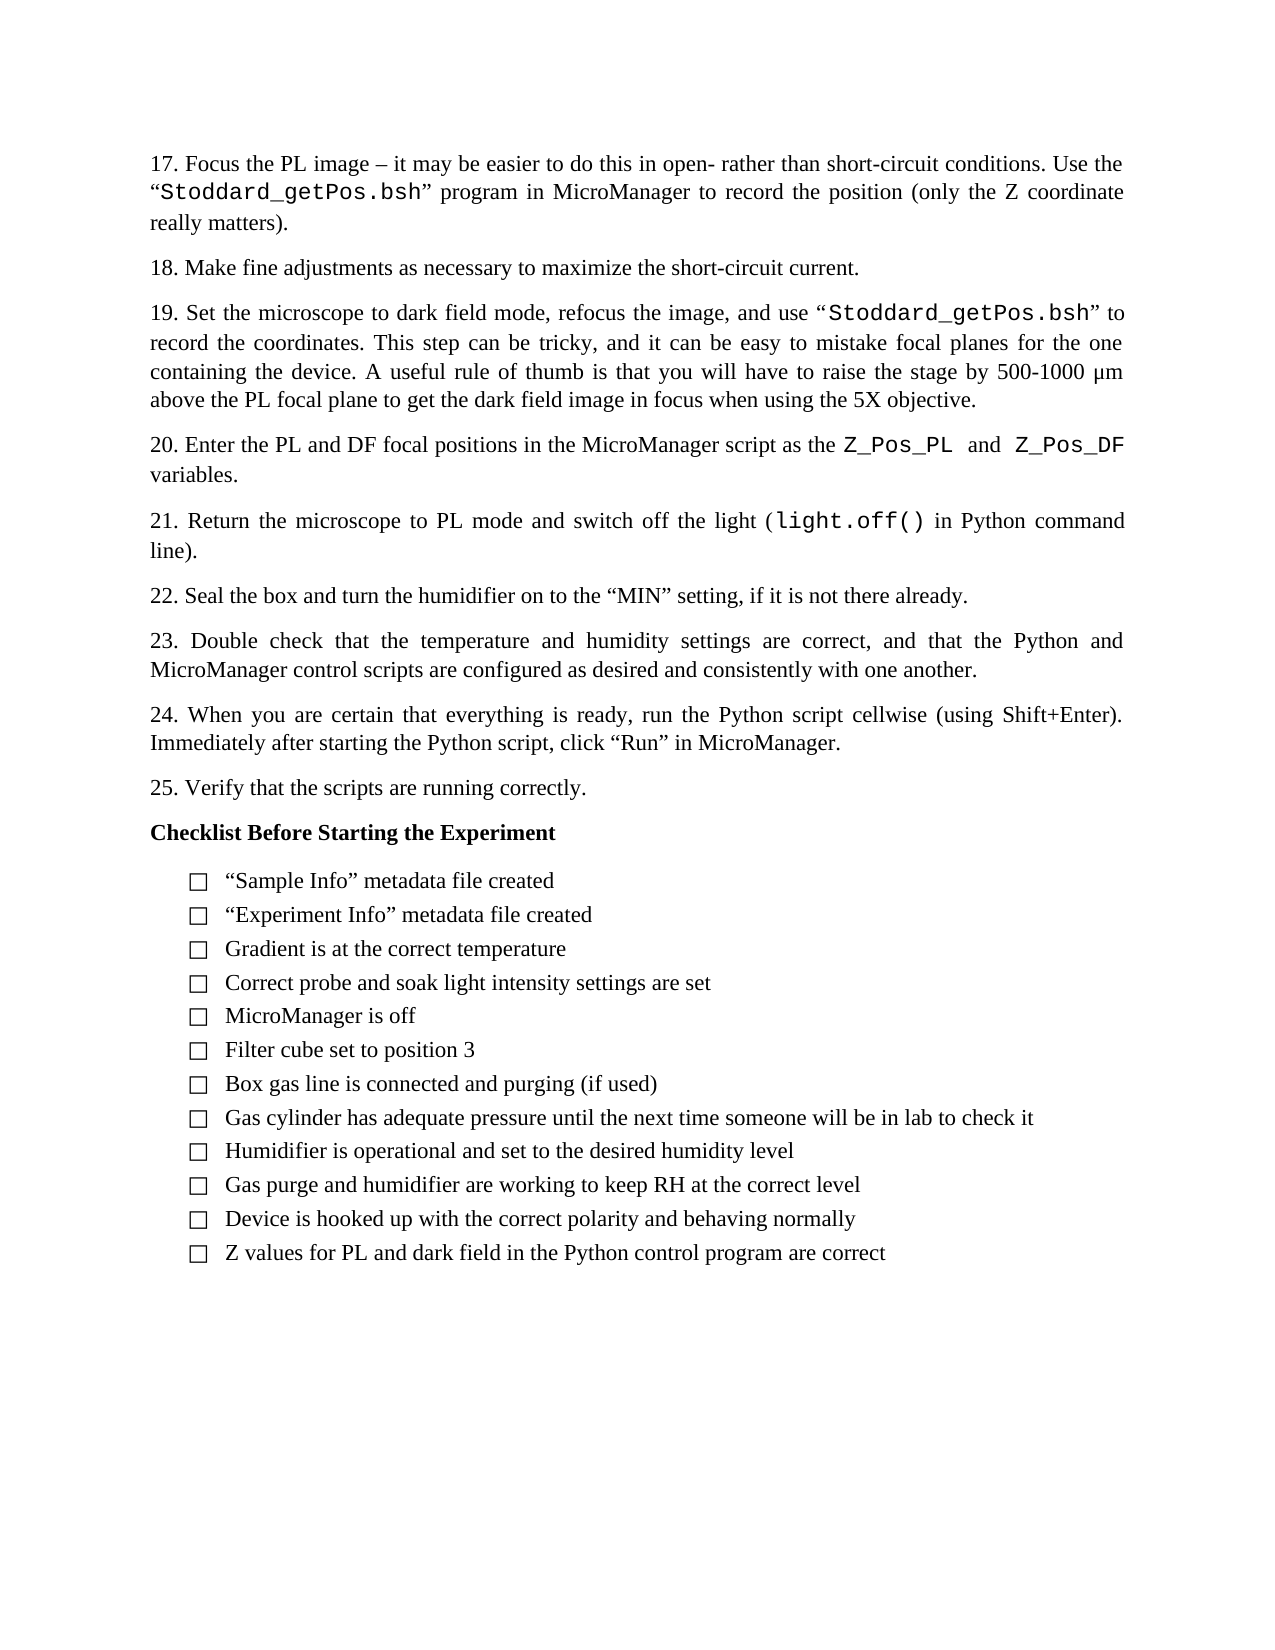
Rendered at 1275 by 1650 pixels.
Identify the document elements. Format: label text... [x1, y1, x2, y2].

text 24. When you are certain that everything is ready, run the Python script cellwise (using Shift+Enter). Immediately after starting the Python script, click “Run” in MicroManager. [150, 701, 1125, 756]
list Gradient is at the correct temperature [187, 932, 1125, 963]
list Filter cube set to position 3 [187, 1033, 1125, 1064]
text 25. Verify that the scripts are running correctly. [150, 774, 1125, 801]
list Device is hooked up with the correct polarity and behaving normally [187, 1202, 1125, 1233]
list Z values for PL and dark field in the Python control program are correct [187, 1236, 1125, 1267]
text 23. Double check that the temperature and humidity settings are correct, and that the Python and MicroManager control scripts are configured as desired and consistently with one another. [150, 627, 1125, 682]
list Humidifier is operational and set to the desired humidity level [187, 1134, 1125, 1166]
list “Sample Info” metadata file created [187, 864, 1125, 896]
text 20. Enter the PL and DF focal positions in the MicroManager script as the Z_Pos_PL and Z_Pos_DF variables. [150, 431, 1125, 488]
list Gas purge and humidifier are working to keep RH at the correct level [187, 1168, 1125, 1199]
list Box gas line is connected and purging (if used) [187, 1067, 1125, 1098]
text 18. Make fine adjustments as necessary to maximize the short-circuit current. [150, 254, 1125, 280]
list Gas cylinder has adequate pressure until the next time someone will be in lab to check it [187, 1101, 1125, 1132]
text Checklist Before Starting the Experiment [150, 819, 1125, 846]
list MicroManager is off [187, 999, 1125, 1031]
text 17. Focus the PL image – it may be easier to do this in open- rather than short-circuit conditions. Use the “Stoddard_getPos.bsh” program in MicroManager to record the position (only the Z coordinate really matters). [150, 150, 1125, 235]
text 21. Return the microscope to PL mode and switch off the light (light.off() in Python command line). [150, 507, 1125, 563]
list Correct probe and soak light intensity settings are set [187, 966, 1125, 997]
text 19. Set the microscope to dark field mode, refocus the image, and use “Stoddard_getPos.bsh” to record the coordinates. This step can be tricky, and it can be easy to mistake focal planes for the one containing the device. A useful rule of thumb is that you will have to raise the stage by 500-1000 μm above the PL focal plane to get the dark field image in focus when using the 5X objective. [150, 299, 1125, 412]
text 22. Seal the box and turn the humidifier on to the “MIN” setting, if it is not there already. [150, 582, 1125, 608]
list “Experiment Info” metadata file created [187, 898, 1125, 929]
